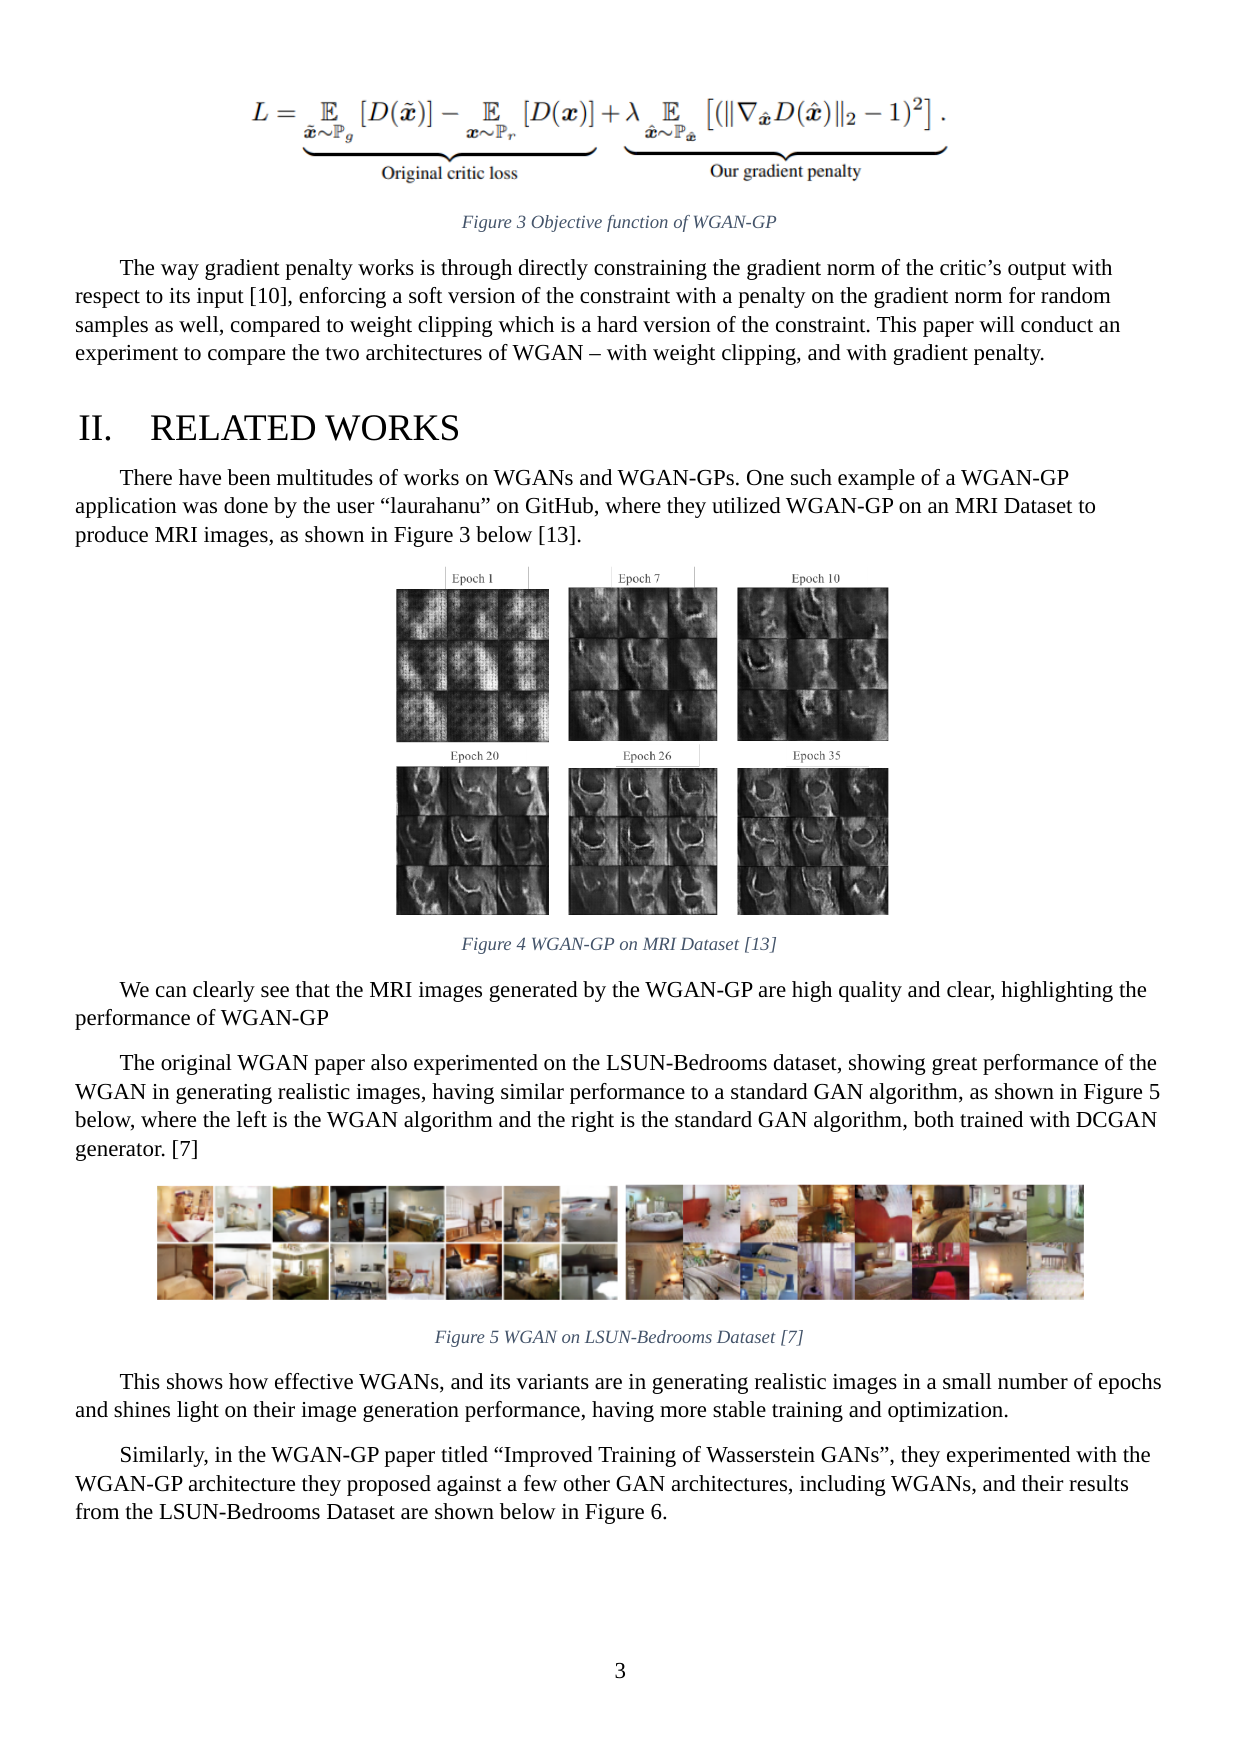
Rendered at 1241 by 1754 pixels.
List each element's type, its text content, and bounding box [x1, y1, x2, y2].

picture [149, 1179, 1091, 1307]
text Similarly, in the WGAN-GP paper titled “Improved Training of Wasserstein GANs”, they experimented with the WGAN-GP architecture they proposed against a few other GAN architectures, including WGANs, and their results from the LSUN-Bedrooms Dataset are shown below in Figure 6. [75, 1442, 1165, 1525]
text The way gradient penalty works is through directly constraining the gradient norm of the critic’s output with respect to its input [10], enforcing a soft version of the constraint with a penalty on the gradient norm for random samples as well, compared to weight clipping which is a hard version of the constraint. This paper will conduct an experiment to compare the two architectures of WGAN – with weight clipping, and with gradient penalty. [75, 254, 1165, 366]
text We can clearly see that the MRI images generated by the WGAN-GP are high quality and clear, highlighting the performance of WGAN-GP [75, 976, 1165, 1031]
picture [396, 566, 889, 915]
text There have been multitudes of works on WGANs and WGAN-GPs. One such example of a WGAN-GP application was done by the user “laurahanu” on GitHub, where they utilized WGAN-GP on an MRI Dataset to produce MRI images, as shown in Figure 3 below [13]. [75, 464, 1165, 547]
subtitle RELATED WORKS [112, 405, 1165, 448]
text The original WGAN paper also experimented on the LSUN-Bedrooms dataset, showing great performance of the WGAN in generating realistic images, having similar performance to a standard GAN algorithm, as shown in Figure 5 below, where the left is the WGAN algorithm and the right is the standard GAN algorithm, both trained with DCGAN generator. [7] [75, 1049, 1165, 1161]
text This shows how effective WGANs, and its variants are in generating realistic images in a small number of epochs and shines light on their image generation performance, having more stable training and optimization. [75, 1368, 1165, 1423]
picture [188, 75, 1052, 193]
